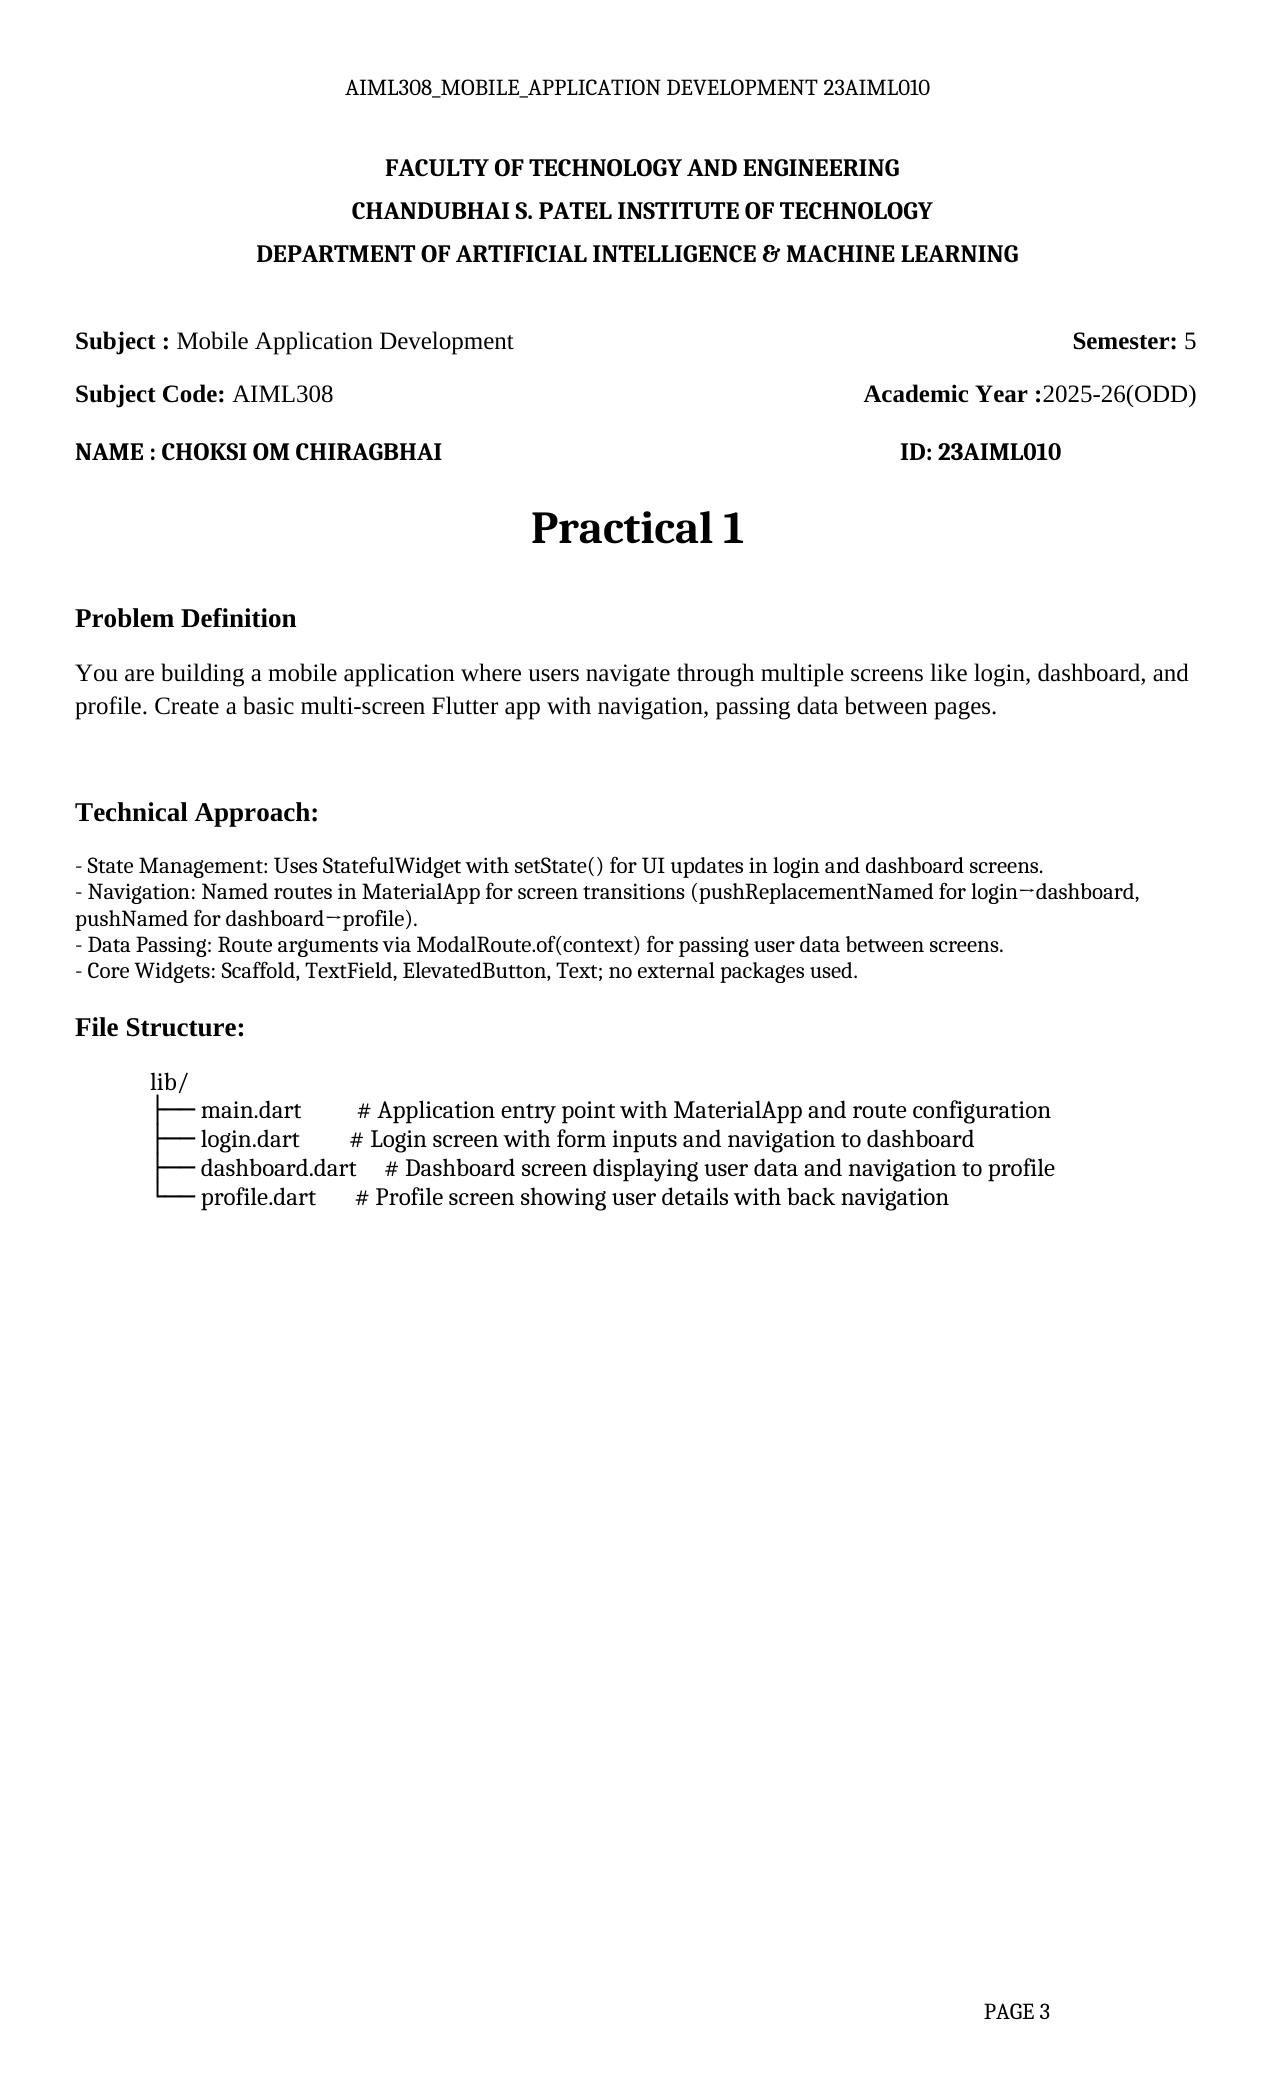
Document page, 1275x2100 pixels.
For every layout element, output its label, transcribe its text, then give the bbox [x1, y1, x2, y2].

text ├── login.dart # Login screen with form inputs and navigation to dashboard [159, 1125, 1200, 1154]
text ├── main.dart # Application entry point with MaterialApp and route configuration [159, 1096, 1200, 1125]
text DEPARTMENT OF ARTIFICIAL INTELLIGENCE & MACHINE LEARNING [75, 240, 1200, 269]
text - Data Passing: Route arguments via ModalRoute.of(context) for passing user data between screens. [75, 932, 1200, 958]
table_header Semester: 5 [641, 327, 1211, 379]
text File Structure: [75, 1011, 1200, 1042]
text Problem Definition [75, 602, 1200, 633]
text NAME : CHOKSI OM CHIRAGBHAI ID: 23AIML010 [75, 438, 1200, 467]
text └── profile.dart # Profile screen showing user details with back navigation [150, 1182, 1200, 1211]
text Practical 1 [75, 502, 1200, 554]
text Technical Approach: [75, 796, 1200, 827]
text lib/ [150, 1067, 1200, 1096]
text - State Management: Uses StatefulWidget with setState() for UI updates in login and dashboard screens. [75, 853, 1200, 879]
text - Core Widgets: Scaffold, TextField, ElevatedButton, Text; no external packages used. [75, 958, 1200, 984]
table_header Subject : Mobile Application Development [64, 327, 641, 379]
text CHANDUBHAI S. PATEL INSTITUTE OF TECHNOLOGY [75, 197, 1209, 226]
table_cell Subject Code: AIML308 [64, 379, 641, 408]
table_cell Academic Year :2025-26(ODD) [641, 379, 1211, 408]
text You are building a mobile application where users navigate through multiple screens like login, dashboard, and profile. Create a basic multi-screen Flutter app with navigation, passing data between pages. [75, 658, 1200, 720]
text - Navigation: Named routes in MaterialApp for screen transitions (pushReplacementNamed for login→dashboard, pushNamed for dashboard→profile). [75, 879, 1200, 932]
text FACULTY OF TECHNOLOGY AND ENGINEERING [75, 154, 1209, 183]
text ├── dashboard.dart # Dashboard screen displaying user data and navigation to profile [159, 1154, 1200, 1182]
